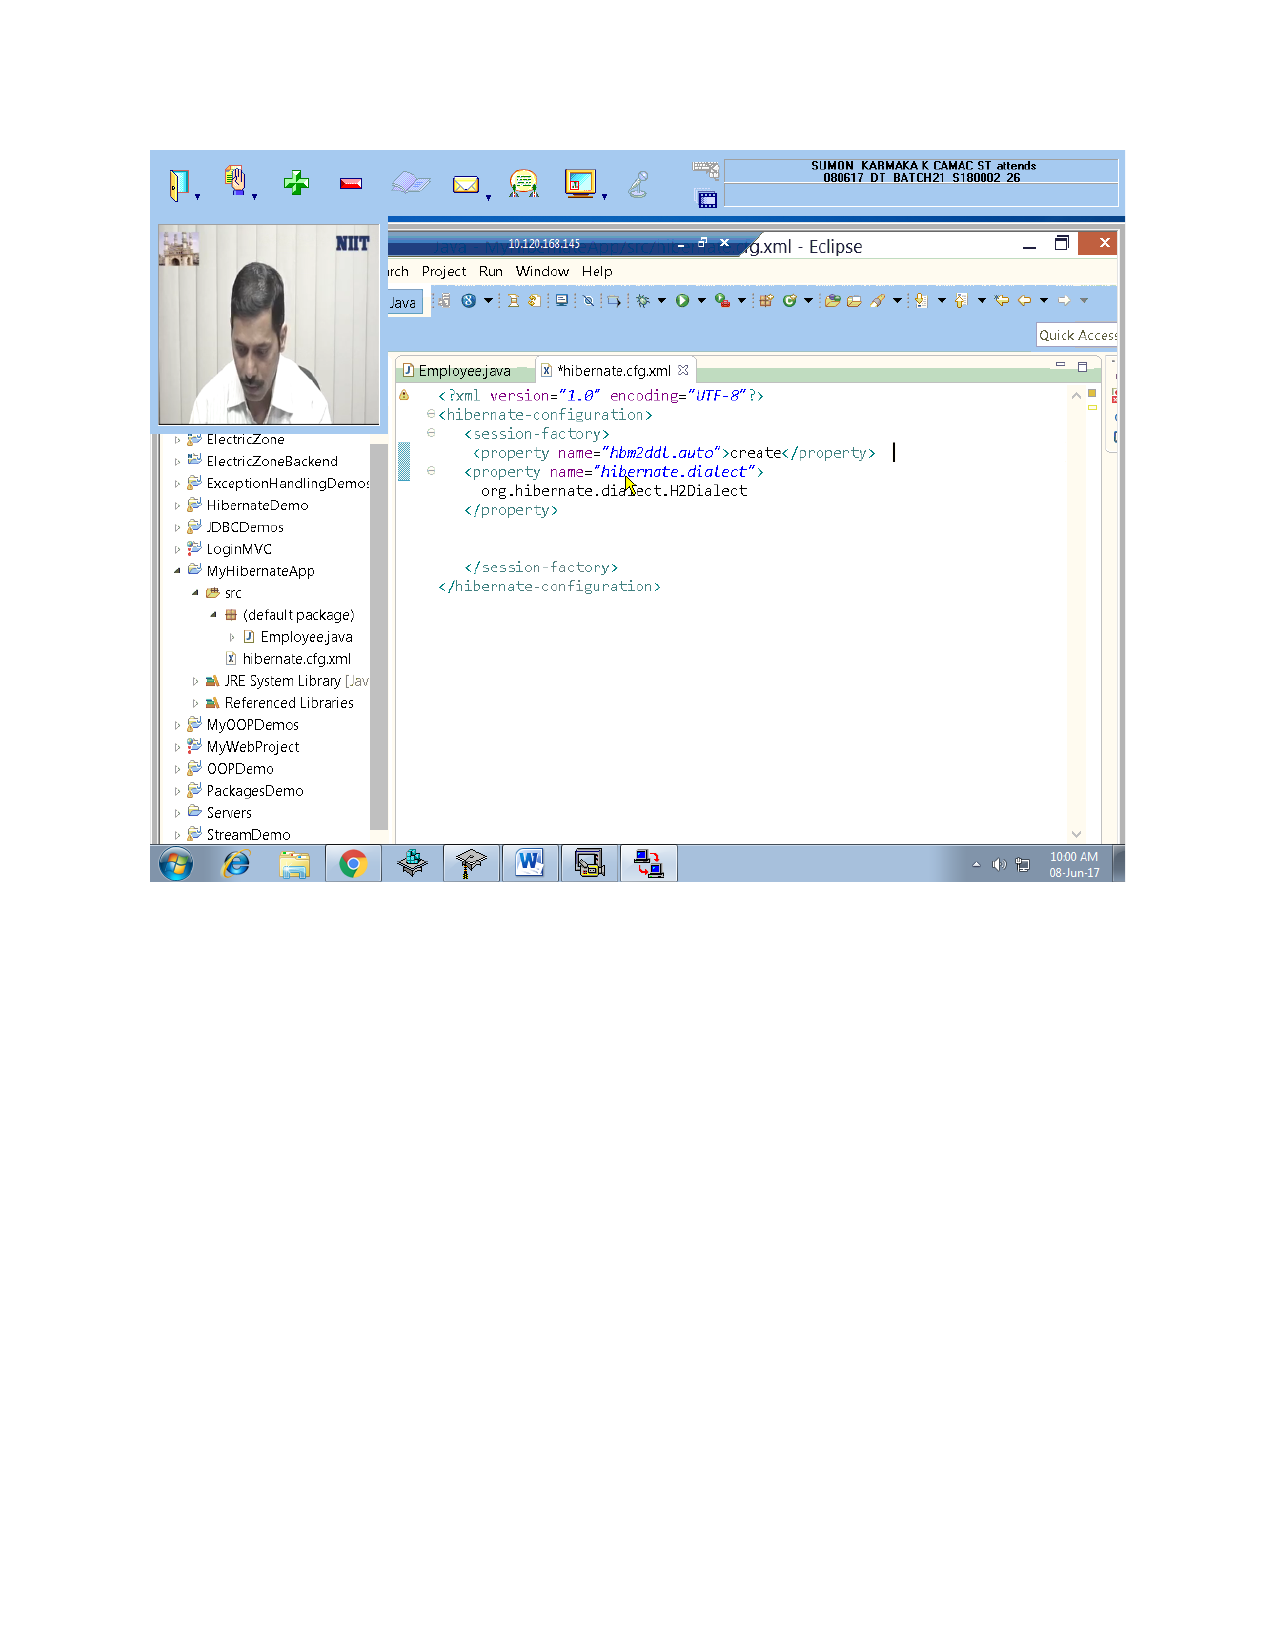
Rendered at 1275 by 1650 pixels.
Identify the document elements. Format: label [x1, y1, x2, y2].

picture [150, 150, 1125, 882]
